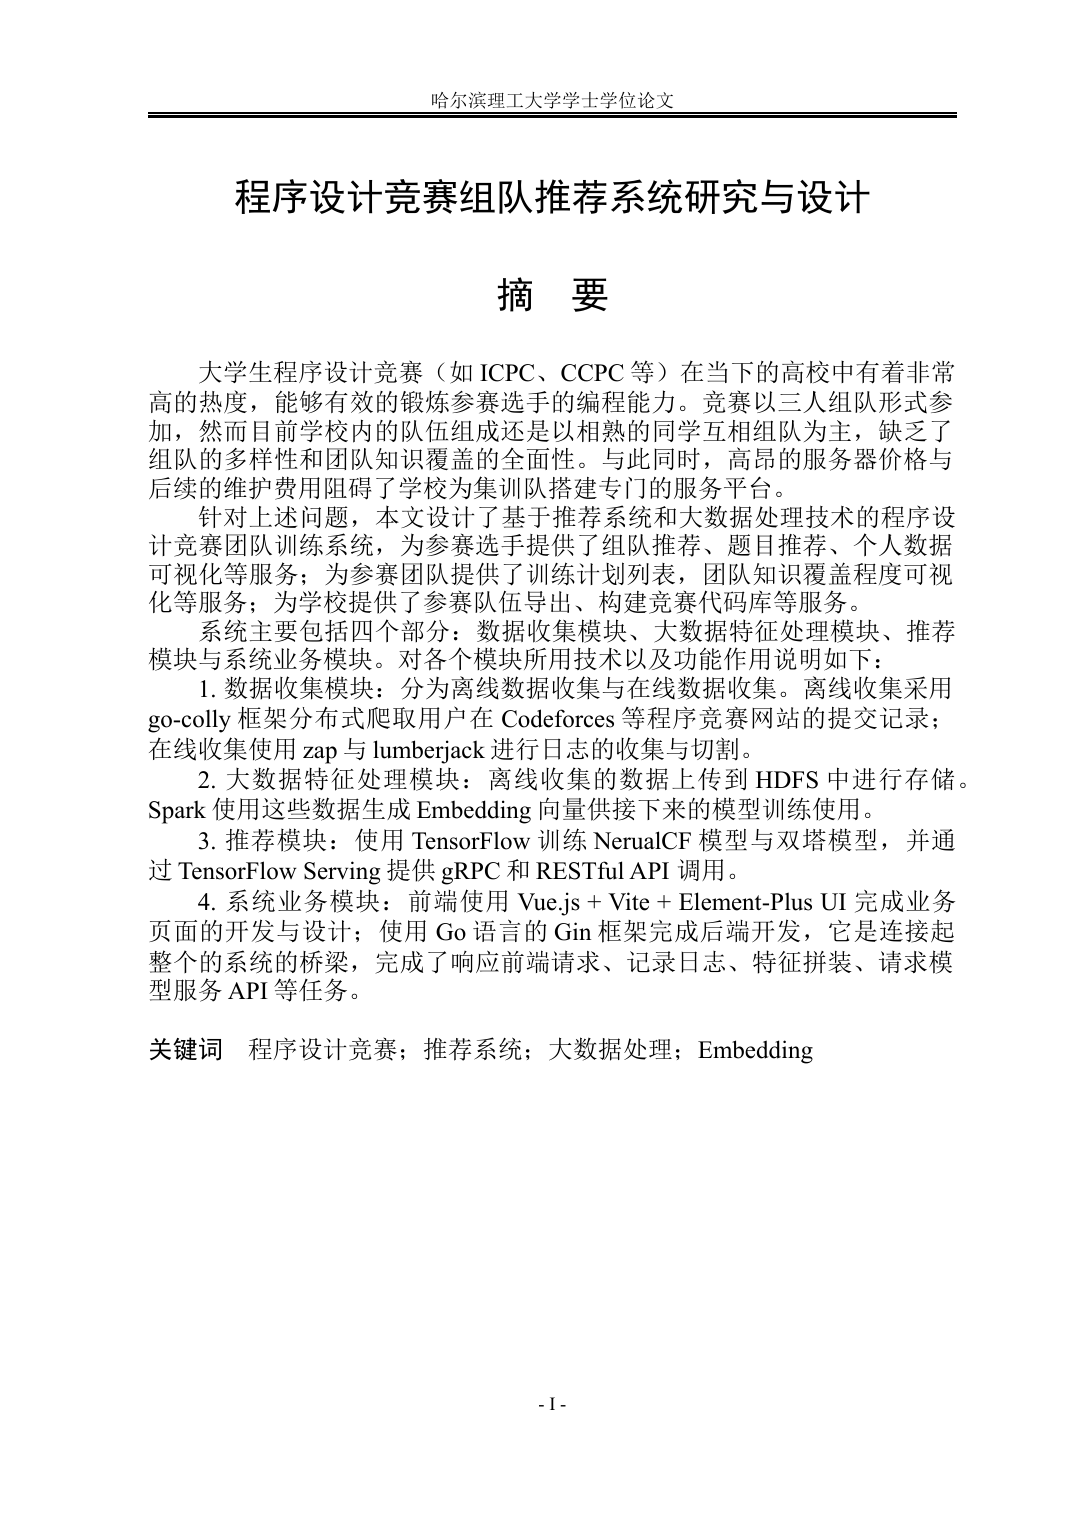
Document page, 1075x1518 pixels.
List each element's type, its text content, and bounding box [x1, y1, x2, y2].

text 摘 要 [148, 271, 957, 314]
text 程序设计竞赛组队推荐系统研究与设计 [148, 173, 957, 216]
text 1. 数据收集模块：分为离线数据收集与在线数据收集。离线收集采用go-colly框架分布式爬取用户在Codeforces等程序竞赛网站的提交记录；在线收集使用zap与lumberjack进行日志的收集与切割。 [148, 672, 957, 763]
text 3. 推荐模块：使用TensorFlow训练NerualCF模型与双塔模型，并通过TensorFlow Serving提供gRPC和RESTful API 调用。 [148, 824, 957, 885]
text 大学生程序设计竞赛（如ICPC、CCPC等）在当下的高校中有着非常高的热度，能够有效的锻炼参赛选手的编程能力。竞赛以三人组队形式参加，然而目前学校内的队伍组成还是以相熟的同学互相组队为主，缺乏了组队的多样性和团队知识覆盖的全面性。与此同时，高昂的服务器价格与后续的维护费用阻碍了学校为集训队搭建专门的服务平台。 [148, 356, 957, 501]
text 系统主要包括四个部分：数据收集模块、大数据特征处理模块、推荐模块与系统业务模块。对各个模块所用技术以及功能作用说明如下： [148, 615, 957, 672]
text 2. 大数据特征处理模块：离线收集的数据上传到HDFS中进行存储。Spark使用这些数据生成Embedding向量供接下来的模型训练使用。 [148, 763, 957, 824]
text 4. 系统业务模块：前端使用Vue.js + Vite + Element-Plus UI完成业务页面的开发与设计；使用Go语言的Gin框架完成后端开发，它是连接起整个的系统的桥梁，完成了响应前端请求、记录日志、特征拼装、请求模型服务API等任务。 [148, 885, 957, 1005]
text 针对上述问题，本文设计了基于推荐系统和大数据处理技术的程序设计竞赛团队训练系统，为参赛选手提供了组队推荐、题目推荐、个人数据可视化等服务；为参赛团队提供了训练计划列表，团队知识覆盖程度可视化等服务；为学校提供了参赛队伍导出、构建竞赛代码库等服务。 [148, 501, 957, 615]
text 关键词 程序设计竞赛；推荐系统；大数据处理；Embedding [148, 1034, 957, 1064]
